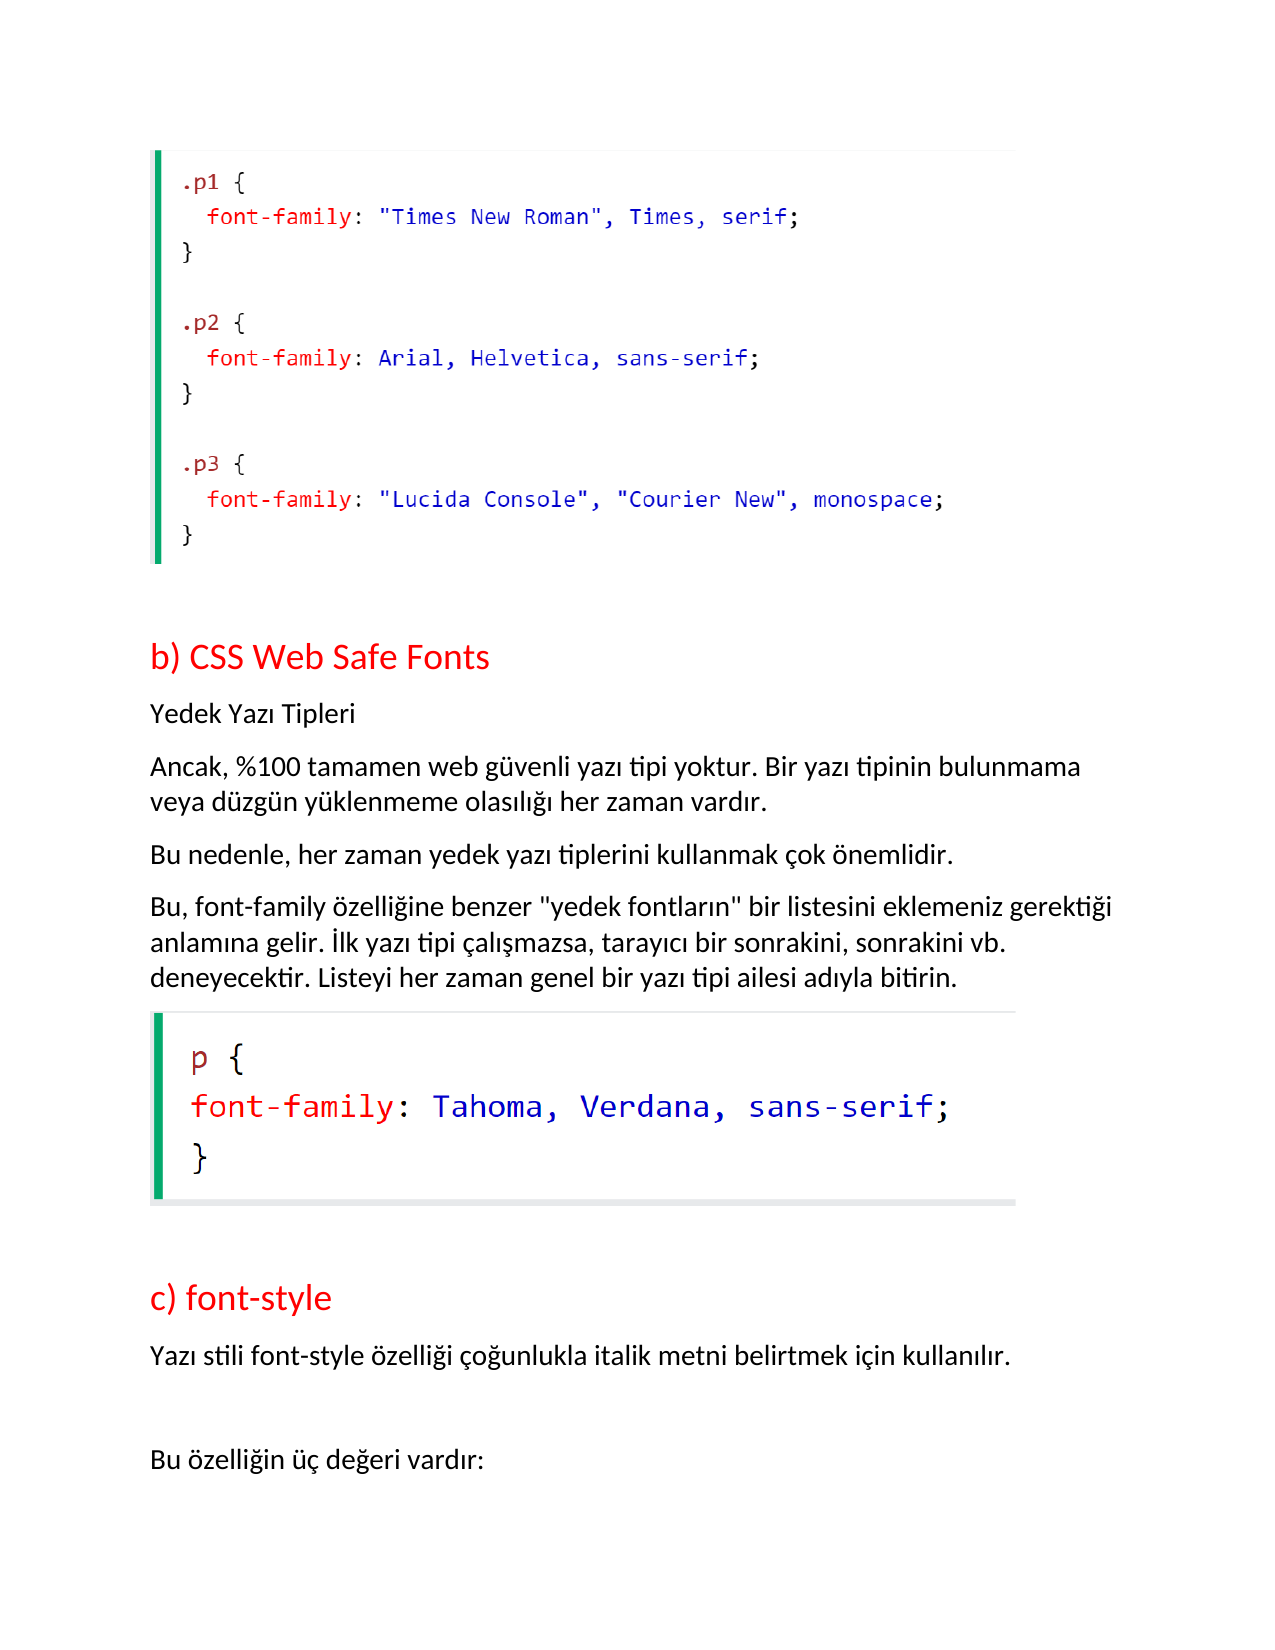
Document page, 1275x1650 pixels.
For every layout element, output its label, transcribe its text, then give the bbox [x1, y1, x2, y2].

text Yedek Yazı Tipleri [150, 696, 1125, 731]
text b) CSS Web Safe Fonts [150, 633, 1125, 679]
text Ancak, %100 tamamen web güvenli yazı tipi yoktur. Bir yazı tipinin bulunmama veya düzgün yüklenmeme olasılığı her zaman vardır. [150, 748, 1125, 819]
text c) font-style [150, 1274, 1125, 1320]
text Yazı stili font-style özelliği çoğunlukla italik metni belirtmek için kullanılır. [150, 1337, 1125, 1372]
picture [150, 150, 1016, 564]
text Bu, font-family özelliğine benzer "yedek fontların" bir listesini eklemeniz gerektiği anlamına gelir. İlk yazı tipi çalışmazsa, tarayıcı bir sonrakini, sonrakini vb. deneyecektir. Listeyi her zaman genel bir yazı tipi ailesi adıyla bitirin. [150, 888, 1125, 995]
picture [150, 1011, 1016, 1206]
text Bu özelliğin üç değeri vardır: [150, 1441, 1125, 1477]
text Bu nedenle, her zaman yedek yazı tiplerini kullanmak çok önemlidir. [150, 836, 1125, 871]
